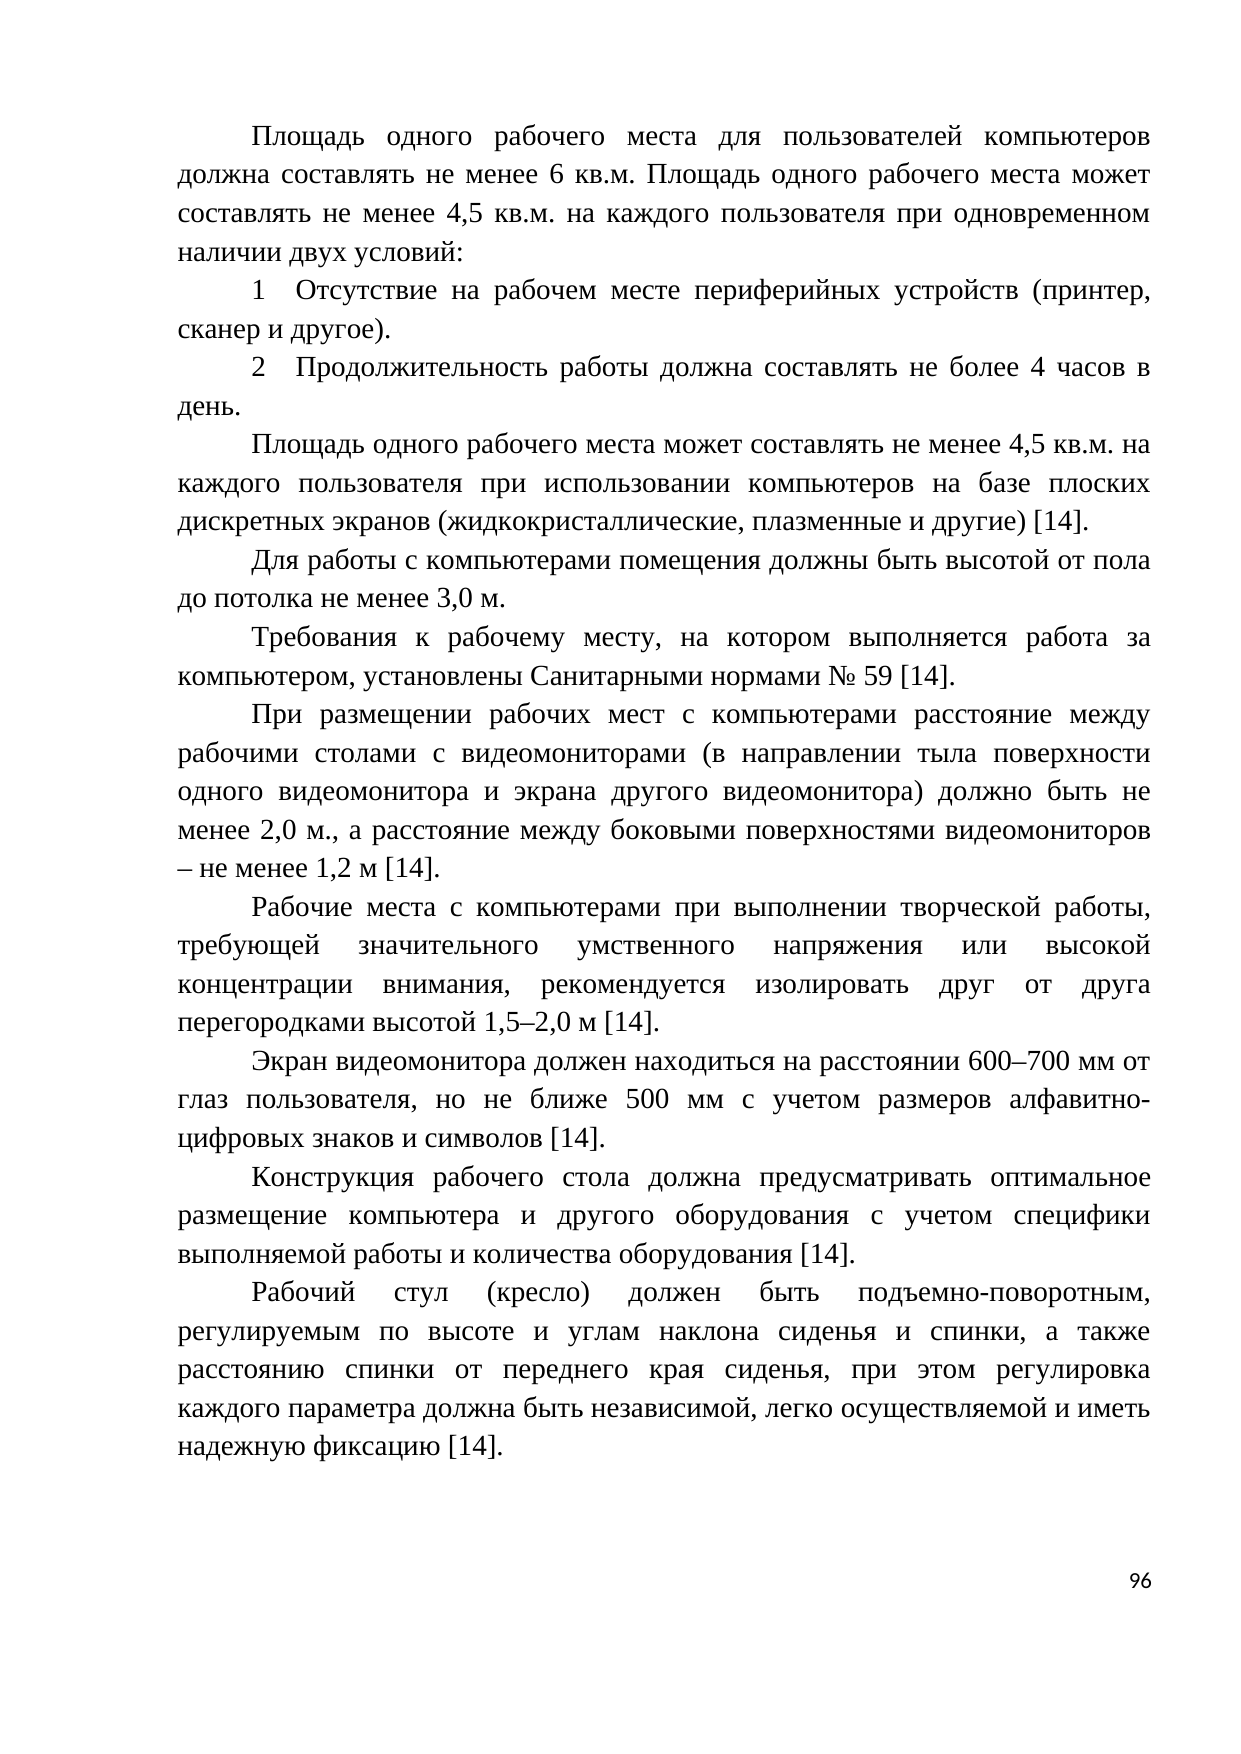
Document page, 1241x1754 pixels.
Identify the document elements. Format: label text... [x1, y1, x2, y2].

text При размещении рабочих мест с компьютерами расстояние между рабочими столами с видеомониторами (в направлении тыла поверхности одного видеомонитора и экрана другого видеомонитора) должно быть не менее 2,0 м., а расстояние между боковыми поверхностями видеомониторов – не менее 1,2 м [14]. [177, 696, 1152, 884]
text Для работы с компьютерами помещения должны быть высотой от пола до потолка не менее 3,0 м. [177, 542, 1152, 614]
text Площадь одного рабочего места для пользователей компьютеров должна составлять не менее 6 кв.м. Площадь одного рабочего места может составлять не менее 4,5 кв.м. на каждого пользователя при одновременном наличии двух условий: [177, 118, 1152, 267]
text Рабочий стул (кресло) должен быть подъемно-поворотным, регулируемым по высоте и углам наклона сиденья и спинки, а также расстоянию спинки от переднего края сиденья, при этом регулировка каждого параметра должна быть независимой, легко осуществляемой и иметь надежную фиксацию [14]. [177, 1274, 1152, 1462]
list Отсутствие на рабочем месте периферийных устройств (принтер, сканер и другое). [177, 272, 1152, 344]
text Требования к рабочему месту, на котором выполняется работа за компьютером, установлены Санитарными нормами № 59 [14]. [177, 619, 1152, 691]
text Экран видеомонитора должен находиться на расстоянии 600–700 мм от глаз пользователя, но не ближе 500 мм с учетом размеров алфавитно-цифровых знаков и символов [14]. [177, 1043, 1152, 1154]
text Площадь одного рабочего места может составлять не менее 4,5 кв.м. на каждого пользователя при использовании компьютеров на базе плоских дискретных экранов (жидкокристаллические, плазменные и другие) [14]. [177, 426, 1152, 537]
list Продолжительность работы должна составлять не более 4 часов в день. [177, 349, 1152, 421]
text Конструкция рабочего стола должна предусматривать оптимальное размещение компьютера и другого оборудования с учетом специфики выполняемой работы и количества оборудования [14]. [177, 1159, 1152, 1269]
text Рабочие места с компьютерами при выполнении творческой работы, требующей значительного умственного напряжения или высокой концентрации внимания, рекомендуется изолировать друг от друга перегородками высотой 1,5–2,0 м [14]. [177, 889, 1152, 1038]
